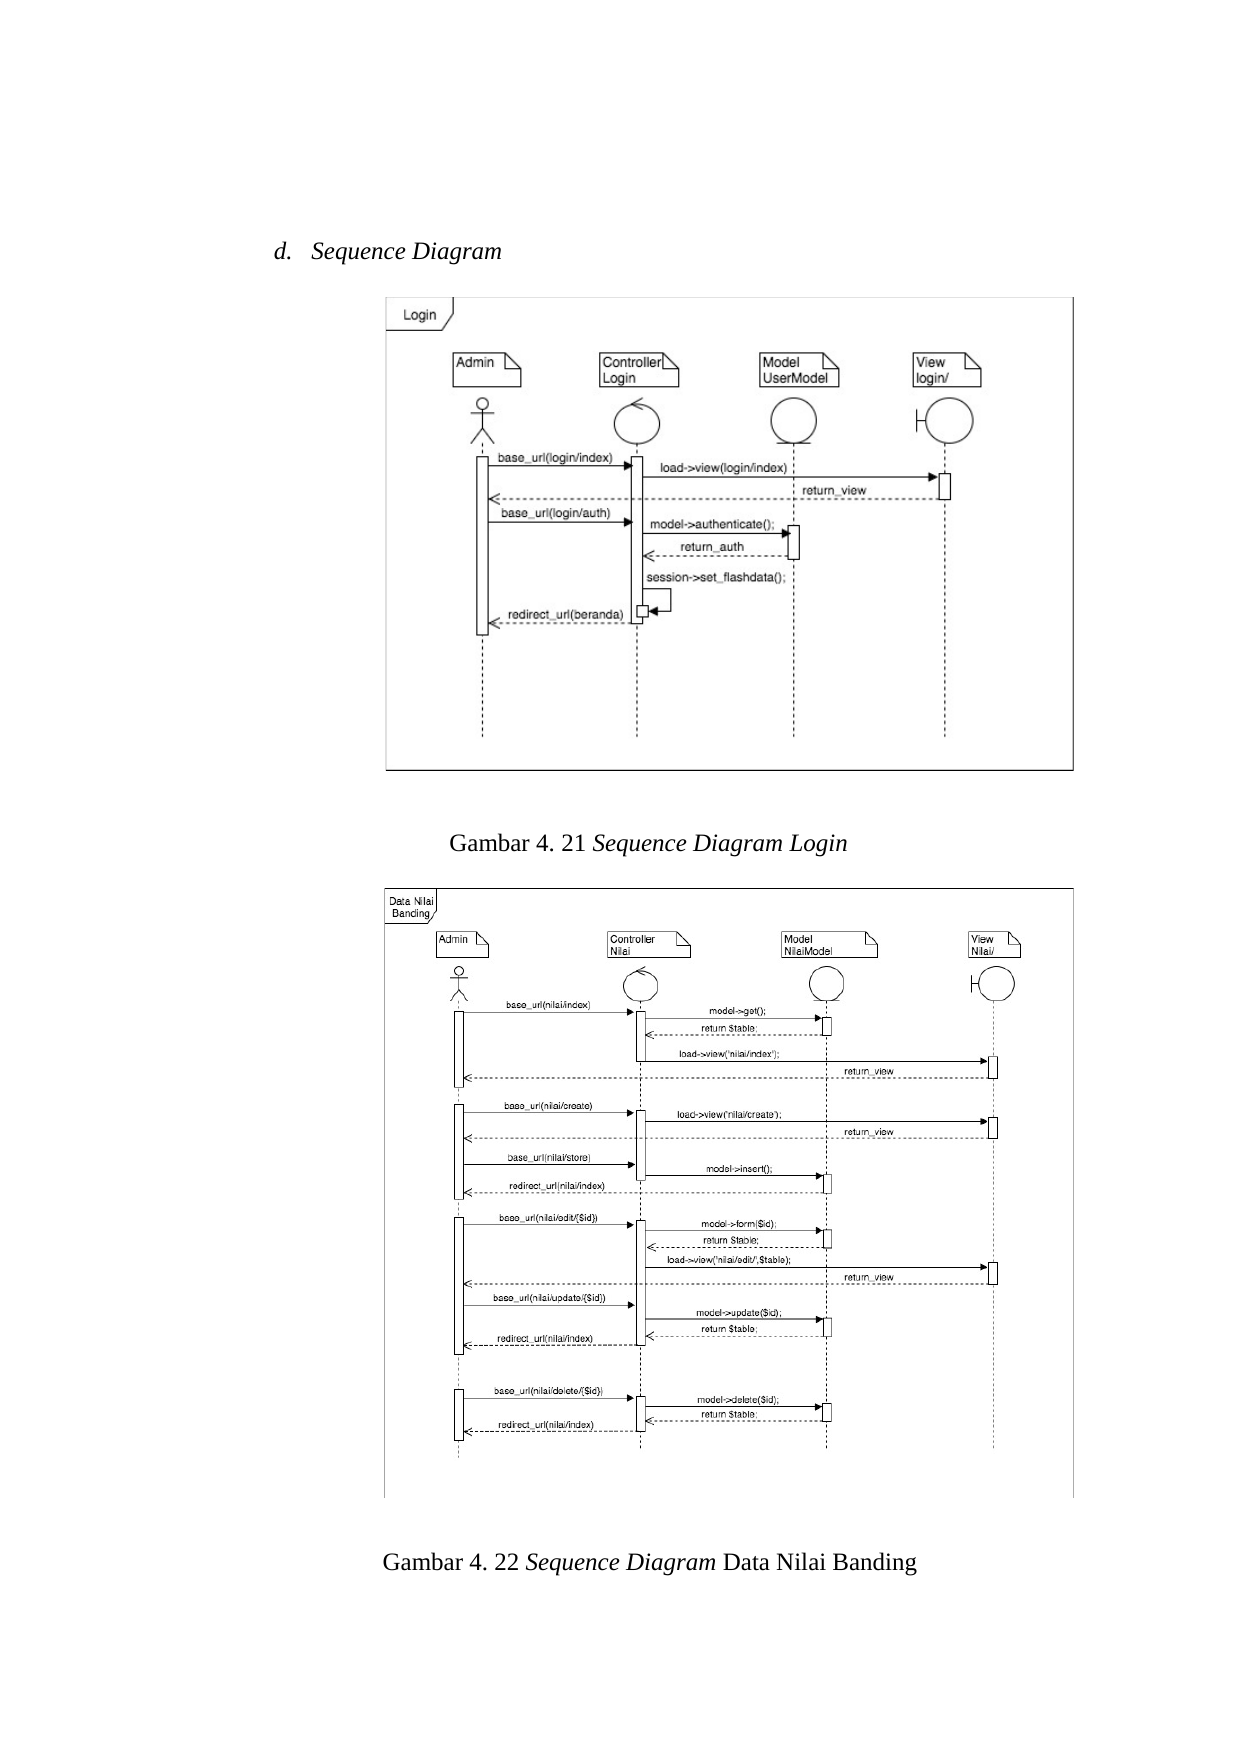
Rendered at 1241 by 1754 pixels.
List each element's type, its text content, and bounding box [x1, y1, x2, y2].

text Gambar 4. 21 Sequence Diagram Login [236, 828, 1063, 857]
list Sequence Diagram [274, 236, 1063, 265]
picture [385, 297, 1074, 771]
text Gambar 4. 22 Sequence Diagram Data Nilai Banding [236, 1547, 1063, 1576]
picture [384, 888, 1074, 1498]
